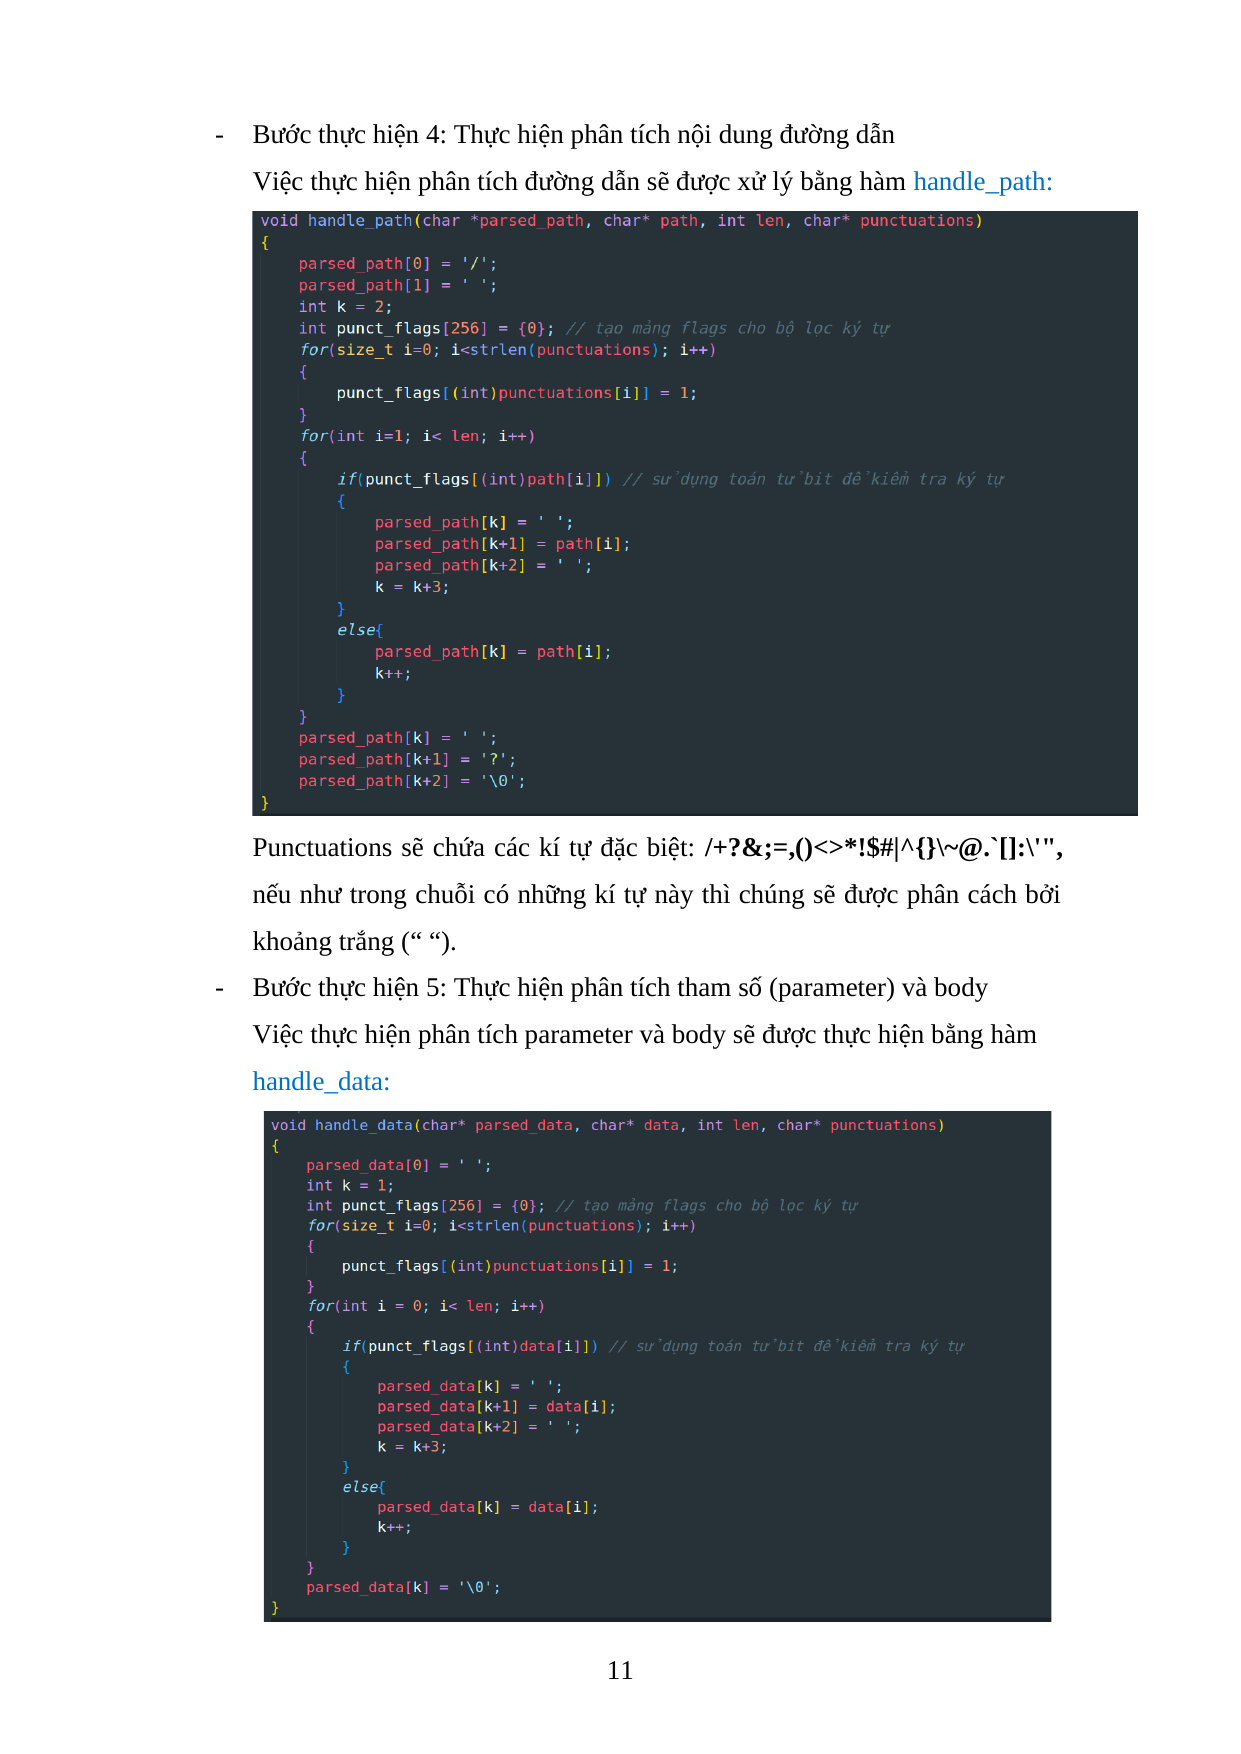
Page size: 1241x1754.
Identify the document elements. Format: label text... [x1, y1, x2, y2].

list Bước thực hiện 4: Thực hiện phân tích nội dung đường dẫn [215, 118, 1063, 149]
list Việc thực hiện phân tích đường dẫn sẽ được xử lý bằng hàm handle_path: [252, 165, 1063, 196]
picture [263, 1111, 1052, 1622]
list Punctuations sẽ chứa các kí tự đặc biệt: /+?&;=,()<>*!$#|^{}\~@.`[]:\'", nếu như trong chuỗi có những kí tự này thì chúng sẽ được phân cách bởi khoảng trắng (“ “). [252, 831, 1063, 956]
list Việc thực hiện phân tích parameter và body sẽ được thực hiện bằng hàm [252, 1018, 1063, 1049]
list handle_data: [252, 1065, 1063, 1096]
list Bước thực hiện 5: Thực hiện phân tích tham số (parameter) và body [215, 971, 1063, 1003]
picture [252, 211, 1138, 816]
